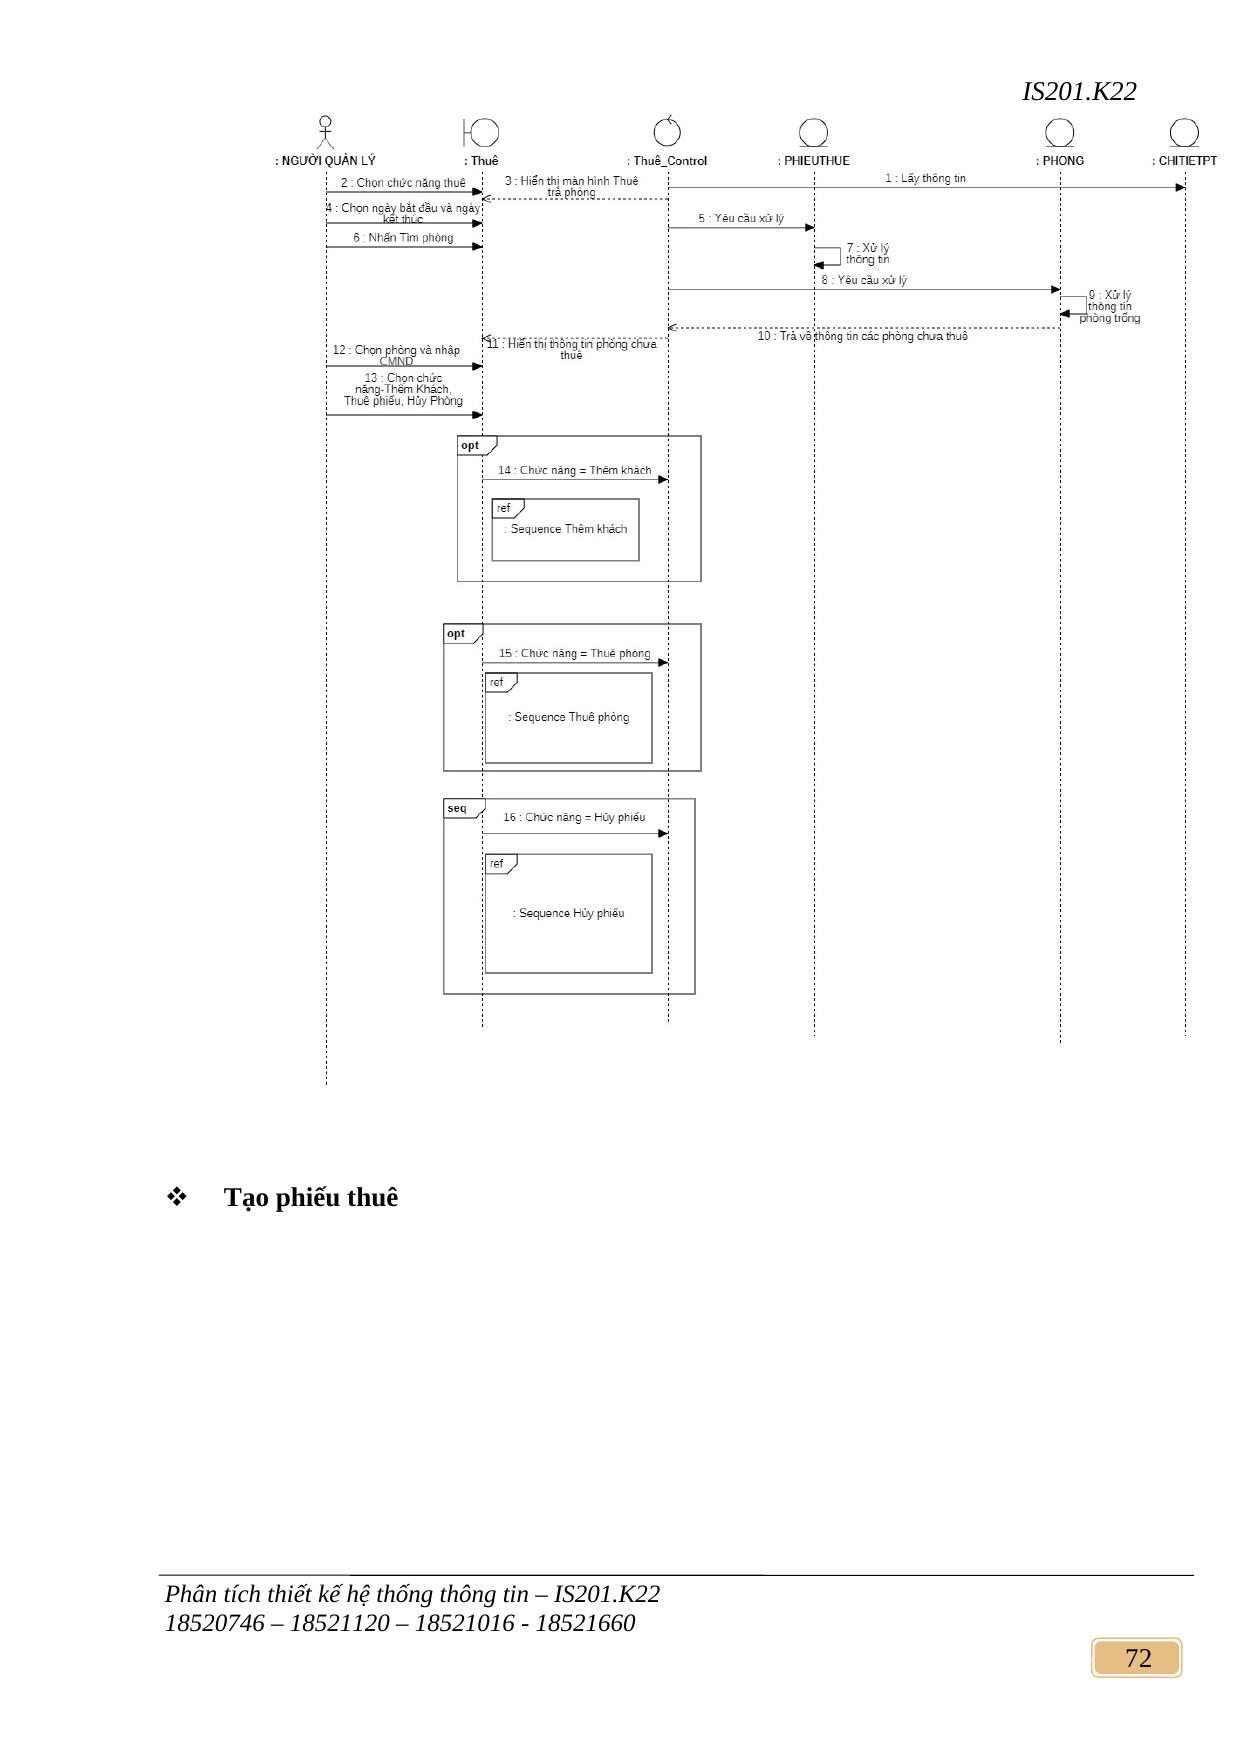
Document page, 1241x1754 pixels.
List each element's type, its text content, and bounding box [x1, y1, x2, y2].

picture [239, 106, 1241, 1119]
list Tạo phiếu thuê [164, 1181, 1184, 1212]
